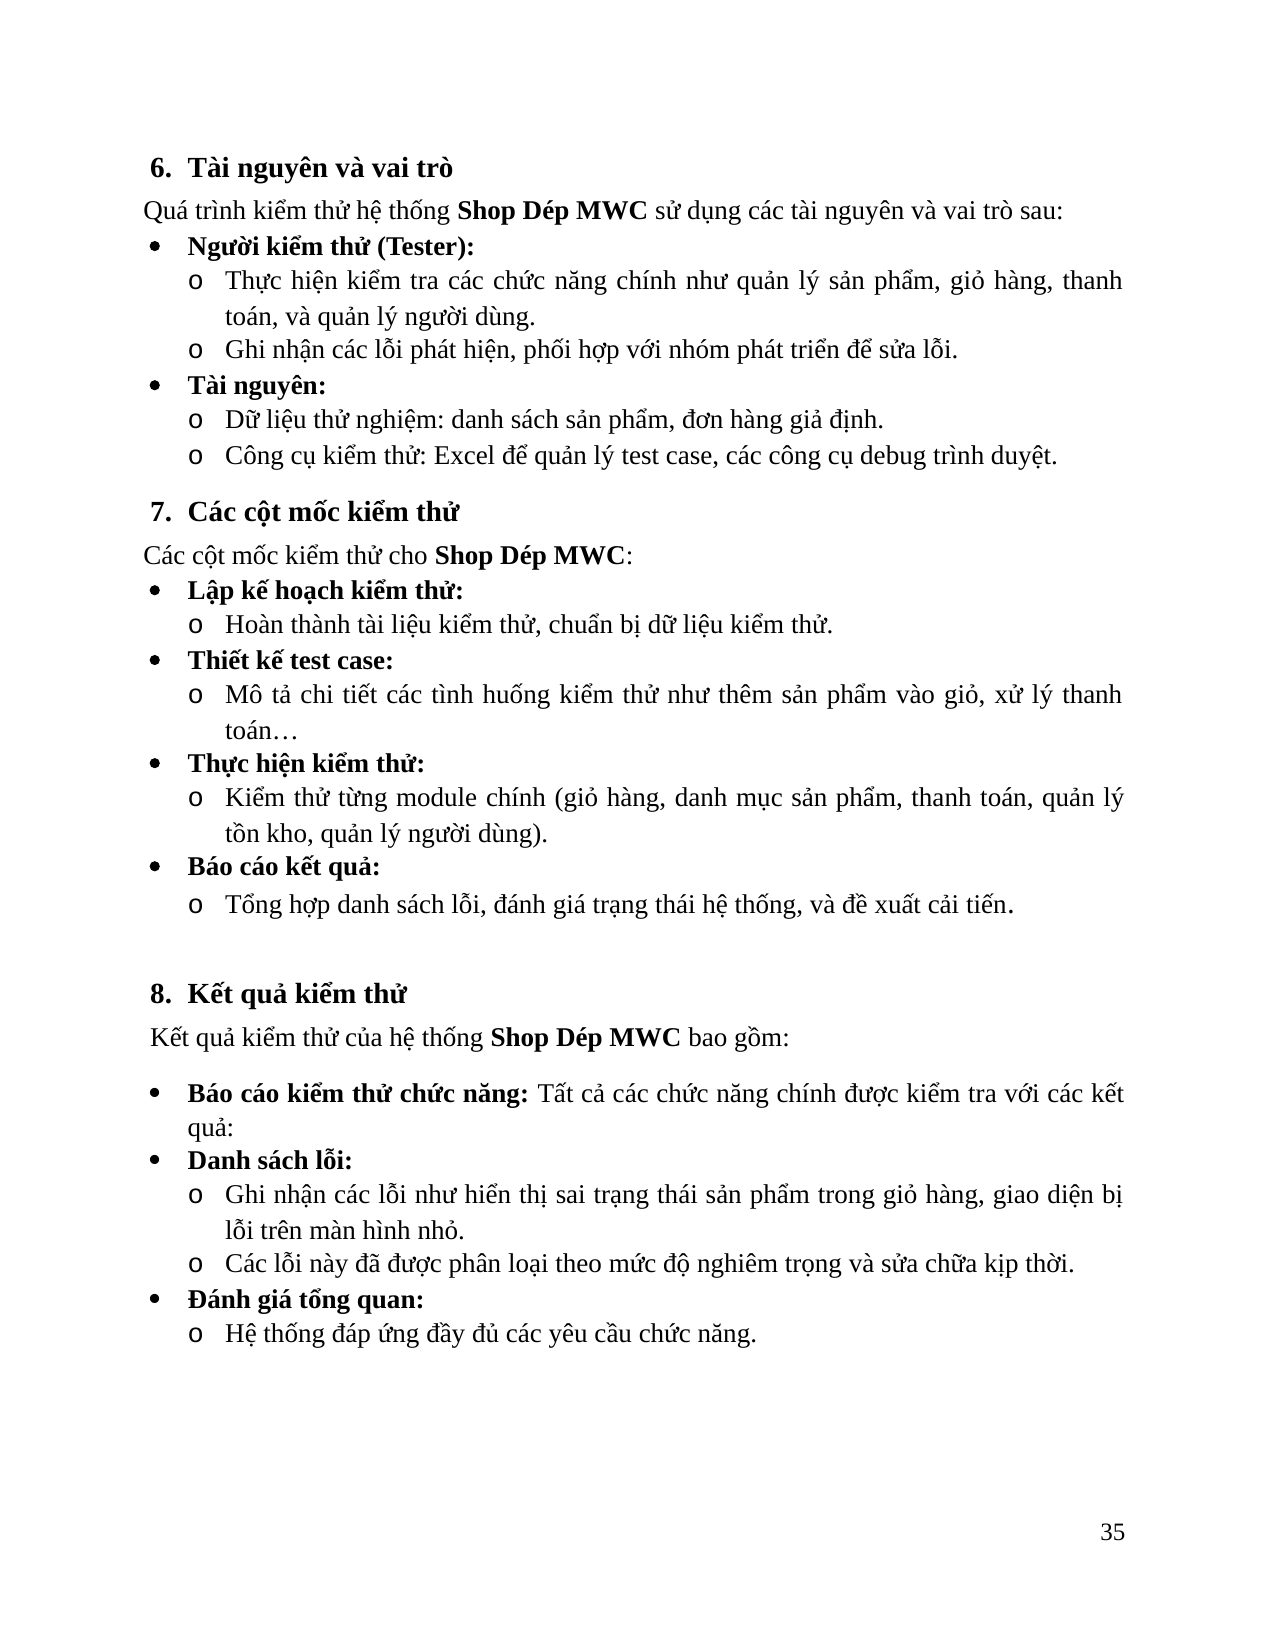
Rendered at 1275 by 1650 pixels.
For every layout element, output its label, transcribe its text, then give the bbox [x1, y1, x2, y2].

list Quá trình kiểm thử hệ thống Shop Dép MWC sử dụng các tài nguyên và vai trò sau: [143, 194, 1125, 226]
list Công cụ kiểm thử: Excel để quản lý test case, các công cụ debug trình duyệt. [187, 439, 1125, 473]
list Các cột mốc kiểm thử cho Shop Dép MWC: [143, 539, 1125, 570]
list Hệ thống đáp ứng đầy đủ các yêu cầu chức năng. [187, 1317, 1125, 1351]
text Kết quả kiểm thử của hệ thống Shop Dép MWC bao gồm: [150, 1021, 1125, 1052]
list Ghi nhận các lỗi như hiển thị sai trạng thái sản phẩm trong giỏ hàng, giao diện bị lỗi trên màn hình nhỏ. [187, 1178, 1125, 1245]
list Thực hiện kiểm tra các chức năng chính như quản lý sản phẩm, giỏ hàng, thanh toán, và quản lý người dùng. [187, 264, 1125, 331]
list Báo cáo kiểm thử chức năng: Tất cả các chức năng chính được kiểm tra với các kết quả: [150, 1077, 1125, 1142]
list Người kiểm thử (Tester): [150, 230, 1125, 261]
subtitle Kết quả kiểm thử [150, 977, 1125, 1010]
list Báo cáo kết quả: [150, 851, 1125, 882]
subtitle Các cột mốc kiểm thử [150, 494, 1125, 528]
list Danh sách lỗi: [150, 1144, 1125, 1176]
list Kiểm thử từng module chính (giỏ hàng, danh mục sản phẩm, thanh toán, quản lý tồn kho, quản lý người dùng). [187, 781, 1125, 848]
list Tổng hợp danh sách lỗi, đánh giá trạng thái hệ thống, và đề xuất cải tiến. [187, 884, 1125, 921]
subtitle Tài nguyên và vai trò [150, 150, 1125, 183]
list Mô tả chi tiết các tình huống kiểm thử như thêm sản phẩm vào giỏ, xử lý thanh toán… [187, 678, 1125, 745]
list Hoàn thành tài liệu kiểm thử, chuẩn bị dữ liệu kiểm thử. [187, 608, 1125, 642]
list Ghi nhận các lỗi phát hiện, phối hợp với nhóm phát triển để sửa lỗi. [187, 333, 1125, 367]
list Tài nguyên: [150, 369, 1125, 401]
list Các lỗi này đã được phân loại theo mức độ nghiêm trọng và sửa chữa kịp thời. [187, 1248, 1125, 1281]
list Đánh giá tổng quan: [150, 1284, 1125, 1315]
list Thực hiện kiểm thử: [150, 747, 1125, 779]
list Lập kế hoạch kiểm thử: [150, 574, 1125, 606]
list Dữ liệu thử nghiệm: danh sách sản phẩm, đơn hàng giả định. [187, 403, 1125, 437]
list Thiết kế test case: [150, 644, 1125, 676]
